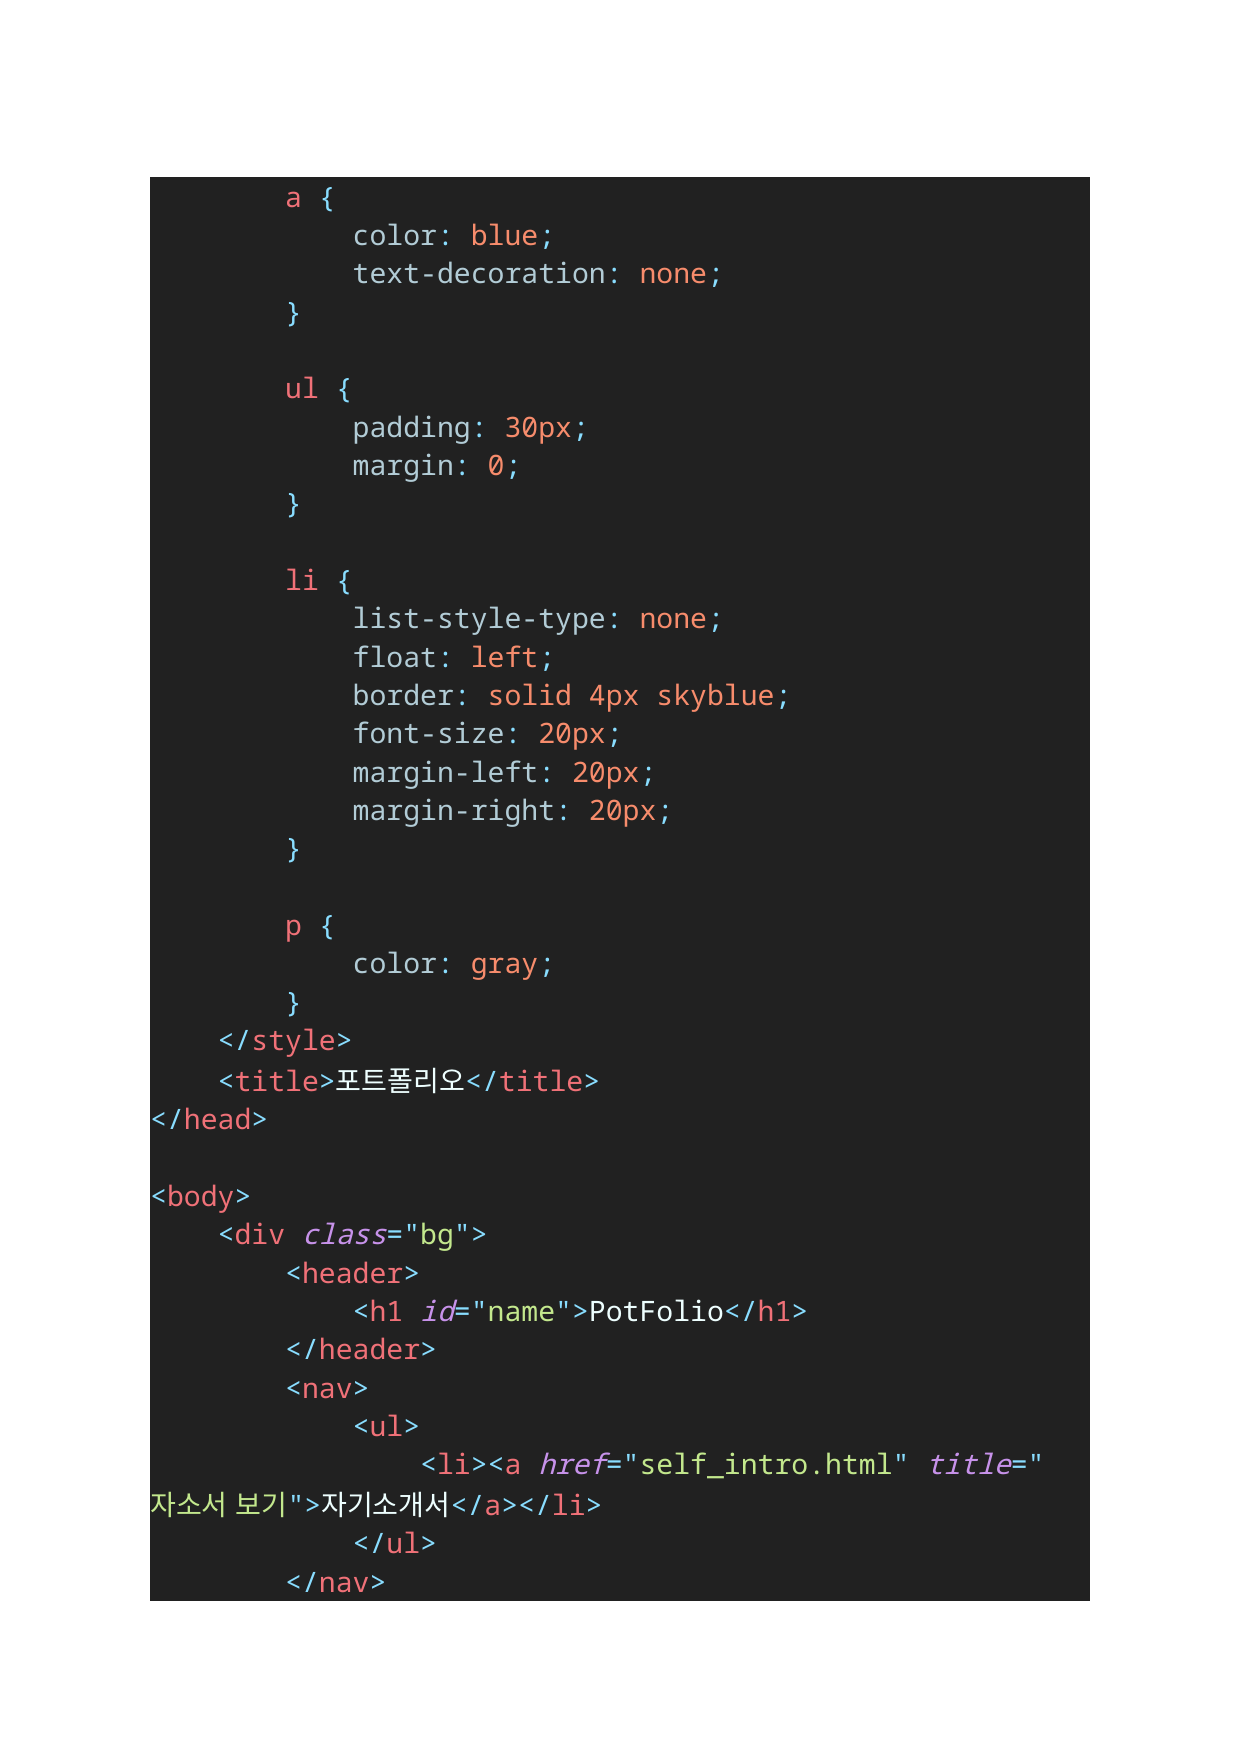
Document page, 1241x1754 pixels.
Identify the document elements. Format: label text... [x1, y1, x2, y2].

text </ul> [150, 1524, 1090, 1562]
text <body> [150, 1176, 1090, 1215]
text a { [150, 177, 1090, 216]
text <li><a href="self_intro.html" title="자소서 보기">자기소개서</a></li> [150, 1445, 1090, 1524]
text text-decoration: none; [150, 254, 1090, 292]
text ul { [150, 369, 1090, 407]
text </nav> [150, 1562, 1090, 1601]
text <ul> [150, 1406, 1090, 1445]
text p { [150, 906, 1090, 944]
text list-style-type: none; [150, 599, 1090, 637]
text } [150, 982, 1090, 1021]
text } [150, 829, 1090, 867]
text margin-right: 20px; [150, 791, 1090, 829]
text } [150, 292, 1090, 331]
text margin: 0; [150, 446, 1090, 484]
text border: solid 4px skyblue; [150, 676, 1090, 714]
text margin-left: 20px; [150, 752, 1090, 791]
text <nav> [150, 1368, 1090, 1406]
text li { [150, 561, 1090, 599]
text </style> [150, 1021, 1090, 1059]
text font-size: 20px; [150, 714, 1090, 752]
text </header> [150, 1330, 1090, 1368]
text <header> [150, 1253, 1090, 1291]
text padding: 30px; [150, 407, 1090, 446]
text } [150, 484, 1090, 522]
text <h1 id="name">PotFolio</h1> [150, 1291, 1090, 1330]
text color: gray; [150, 944, 1090, 982]
text color: blue; [150, 216, 1090, 254]
text float: left; [150, 637, 1090, 676]
text <title>포트폴리오</title> [150, 1059, 1090, 1100]
text </head> [150, 1100, 1090, 1138]
text <div class="bg"> [150, 1215, 1090, 1253]
